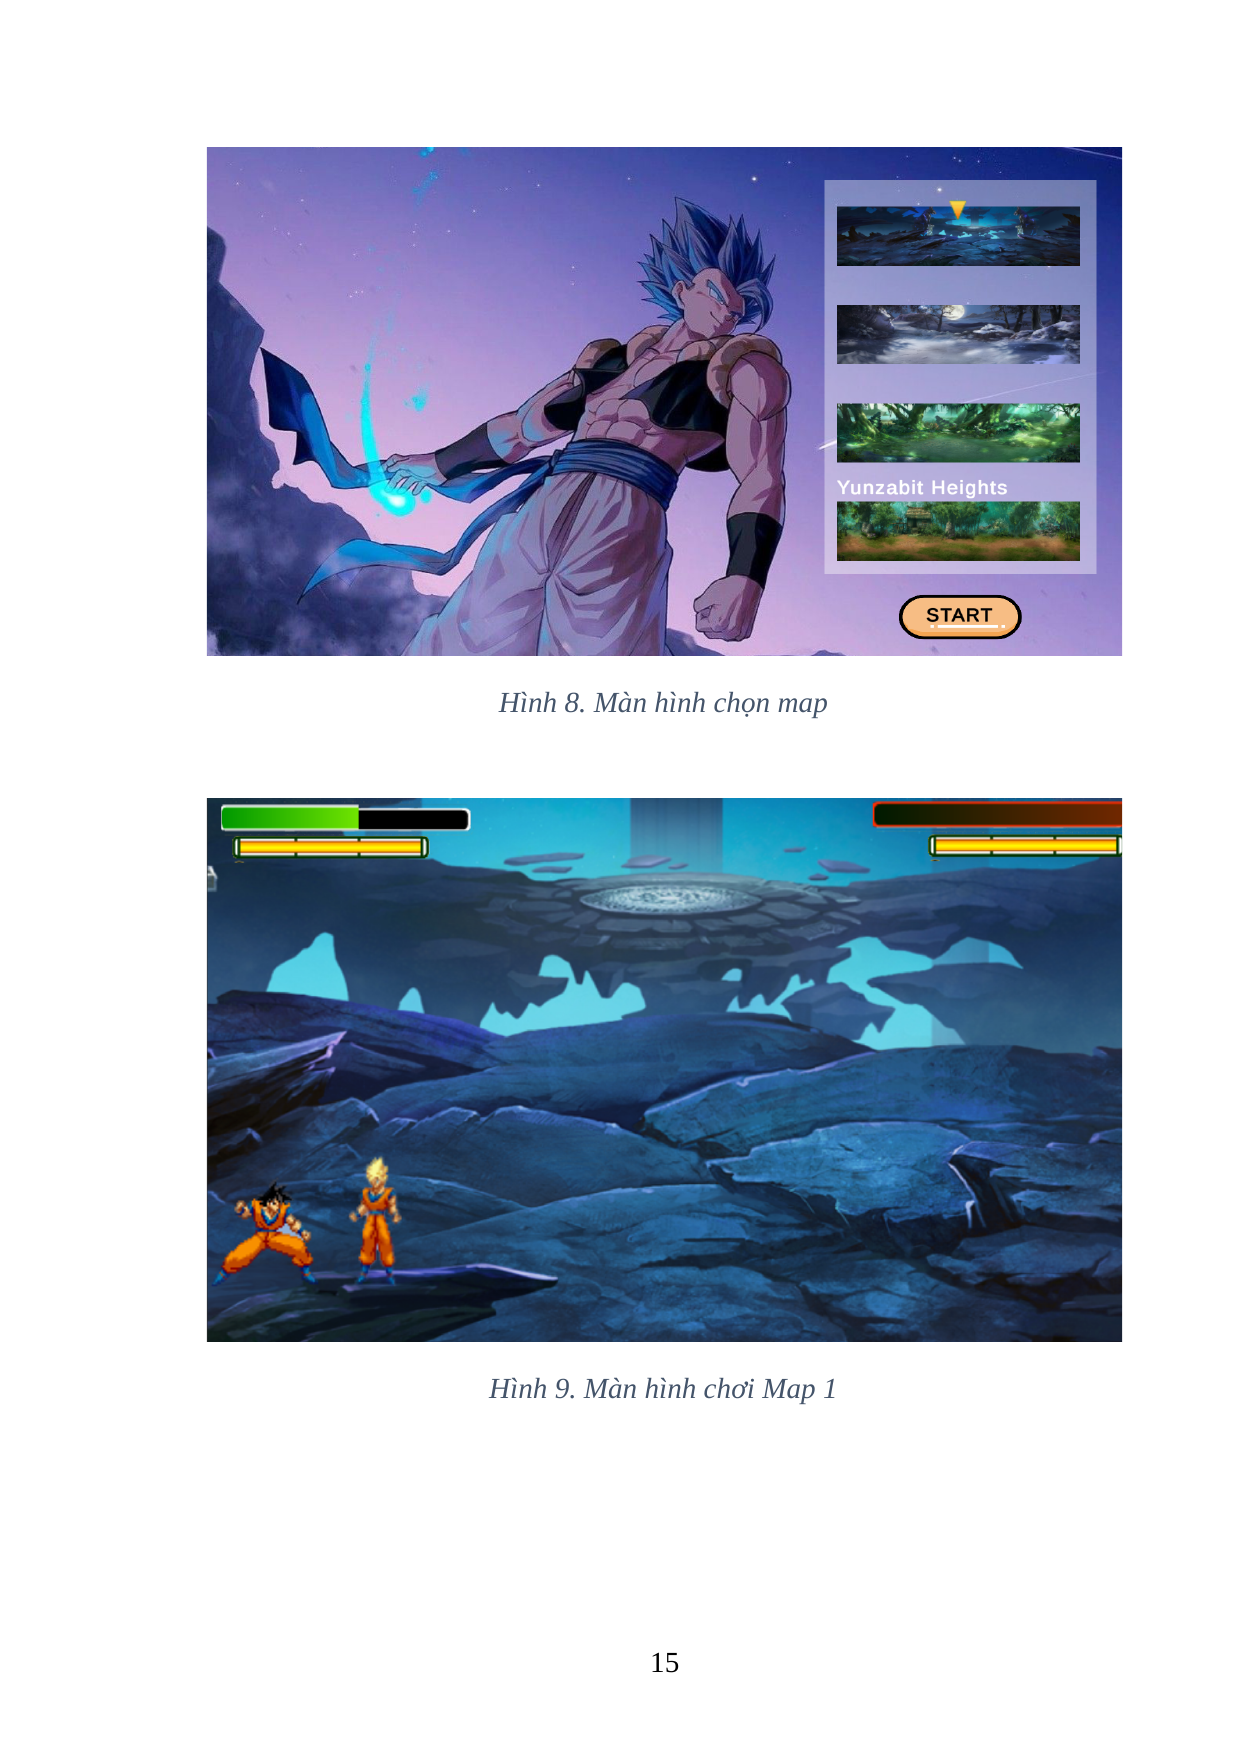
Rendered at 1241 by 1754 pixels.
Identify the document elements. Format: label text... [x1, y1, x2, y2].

picture [206, 147, 1123, 656]
text Hình 9. Màn hình chơi Map 1 [207, 1371, 1122, 1404]
picture [206, 798, 1123, 1342]
text Hình 8. Màn hình chọn map [207, 685, 1122, 718]
